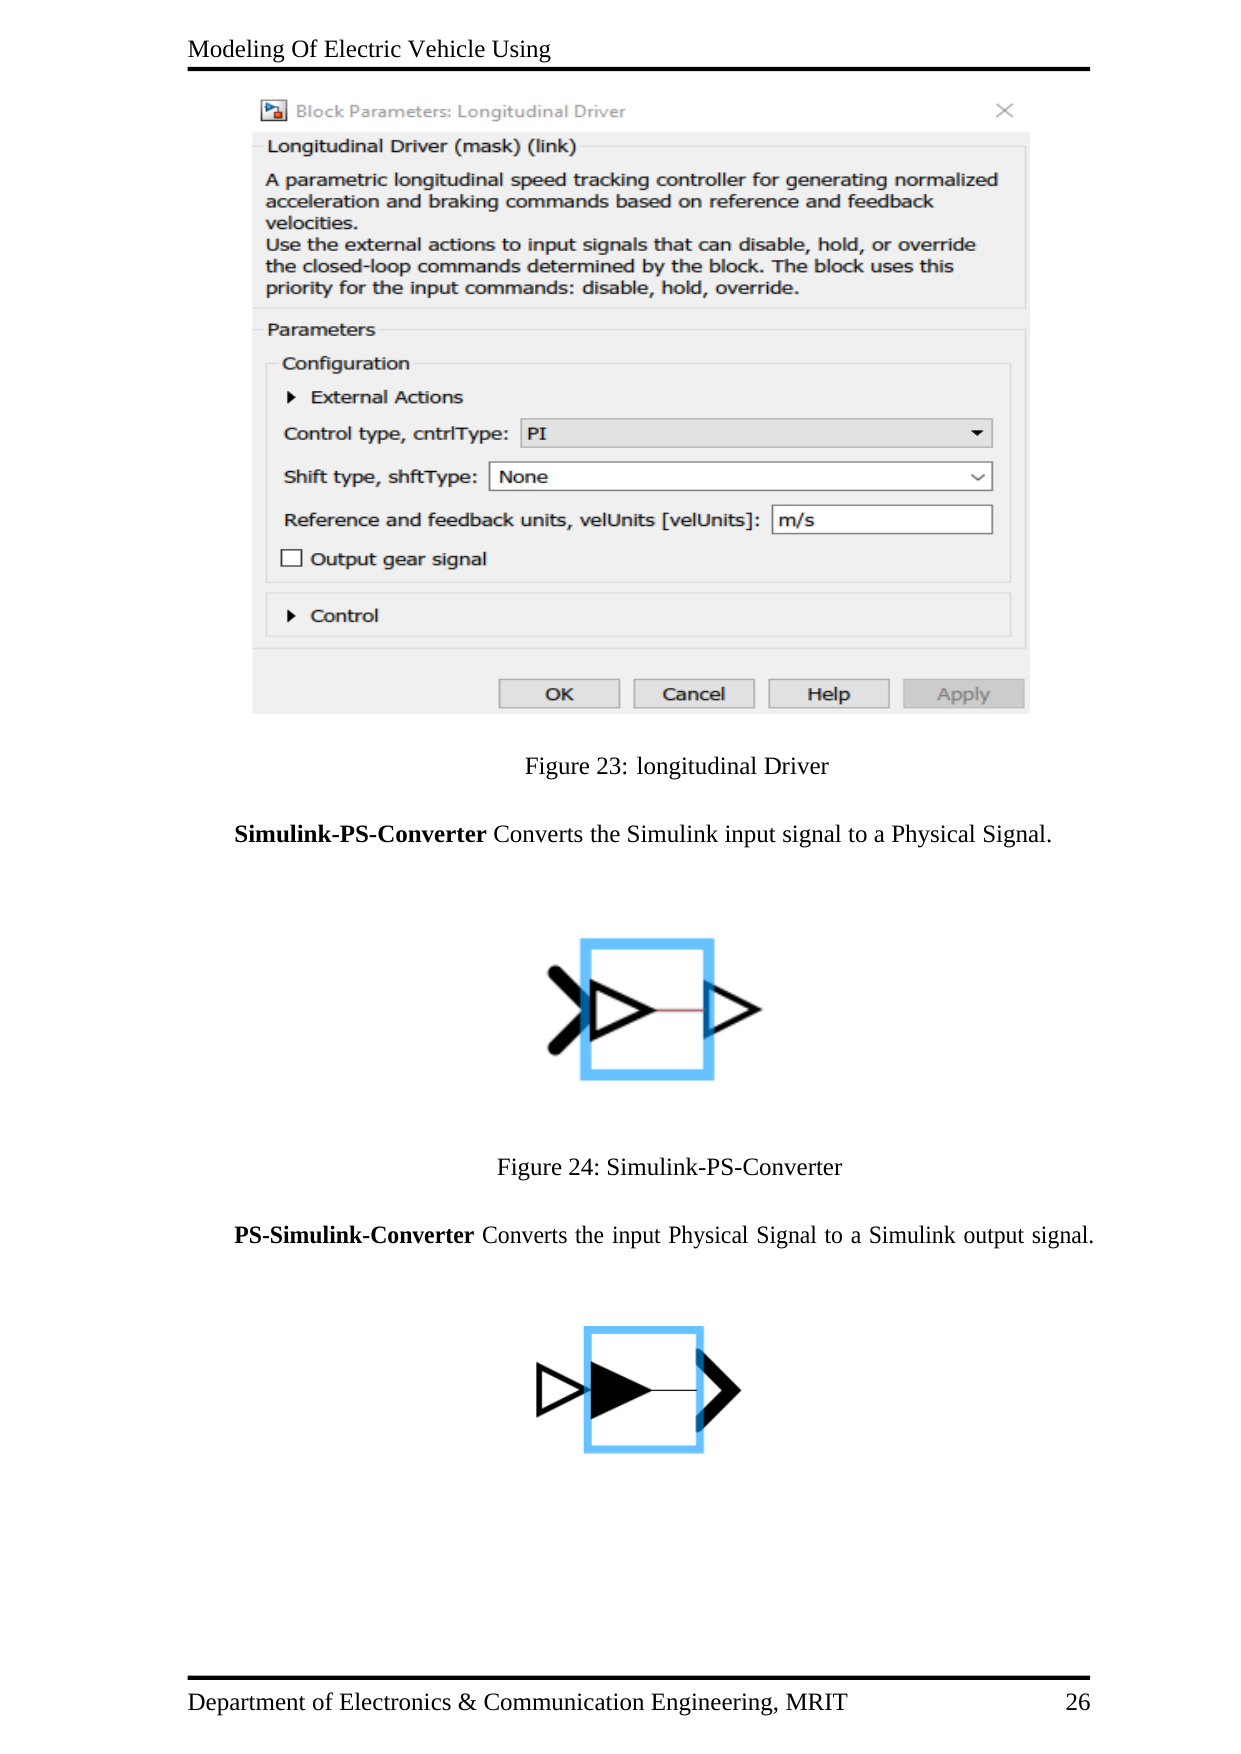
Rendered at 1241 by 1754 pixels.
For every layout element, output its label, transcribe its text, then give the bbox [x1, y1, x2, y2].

picture [447, 937, 847, 1098]
picture [252, 93, 1030, 714]
text Figure 23: longitudinal Driver [248, 751, 1105, 780]
text Figure 24: Simulink-PS-Converter [234, 995, 1105, 1180]
text PS-Simulink-Converter Converts the input Physical Signal to a Simulink output signal. [234, 1220, 1107, 1248]
picture [460, 1326, 833, 1470]
text Simulink-PS-Converter Converts the Simulink input signal to a Physical Signal. [234, 819, 1107, 848]
